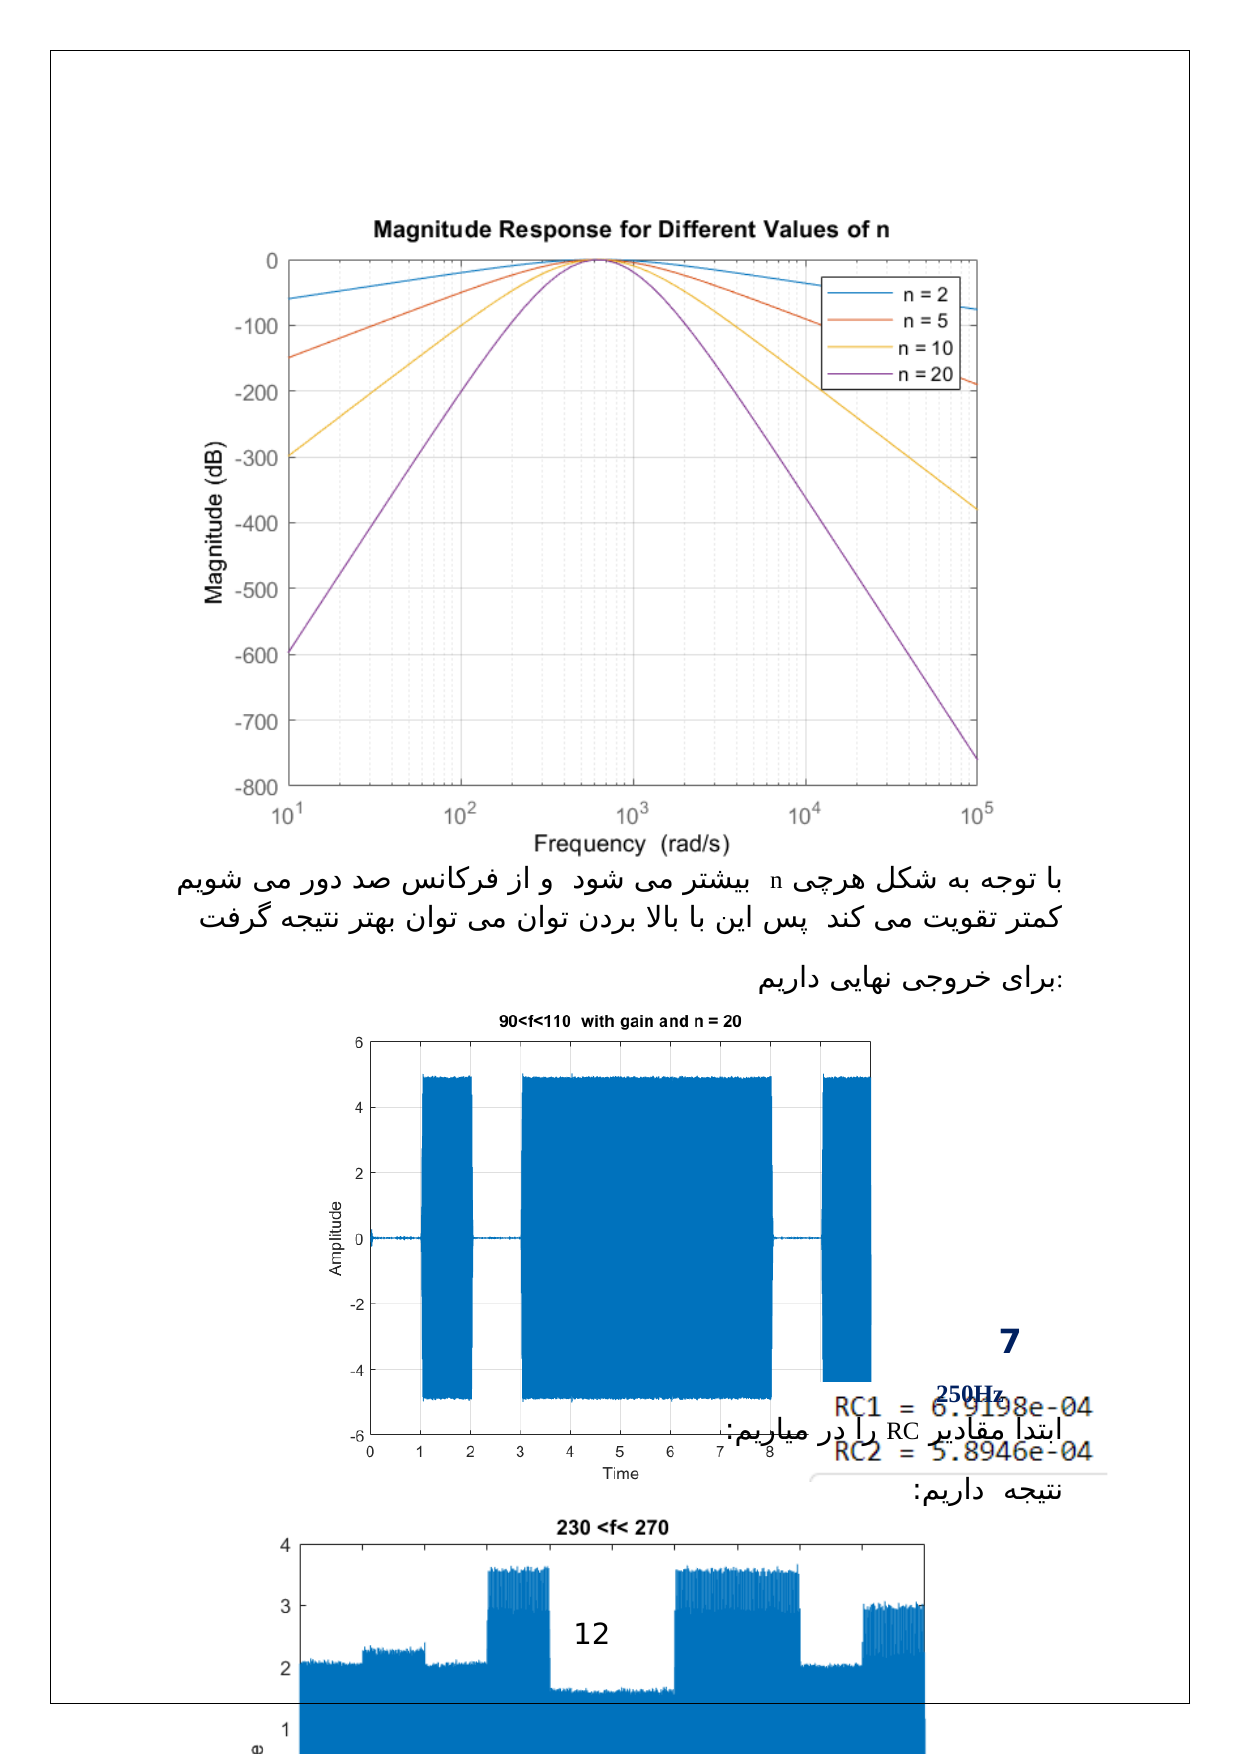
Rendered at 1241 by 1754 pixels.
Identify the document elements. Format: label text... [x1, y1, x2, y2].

text نتیجه داریم: [150, 1472, 1063, 1506]
subtitle 7 [150, 1322, 1063, 1361]
picture [150, 177, 1063, 862]
text با توجه به شکل هرچی n بیشتر می شود و از فرکانس صد دور می شویم کمتر تقویت می کند پس این با بالا بردن توان می توان بهتر نتیجه گرفت [150, 862, 1063, 934]
text ابتدا مقادیر RC را در میاریم: [150, 1412, 1063, 1446]
picture [287, 1005, 931, 1322]
picture [195, 1506, 1001, 1703]
picture [195, 1704, 1001, 1754]
subtitle 250Hz [150, 1379, 1063, 1408]
text برای خروجی نهایی داریم: [150, 960, 1063, 994]
picture [287, 1382, 1108, 1482]
picture [287, 1361, 931, 1379]
